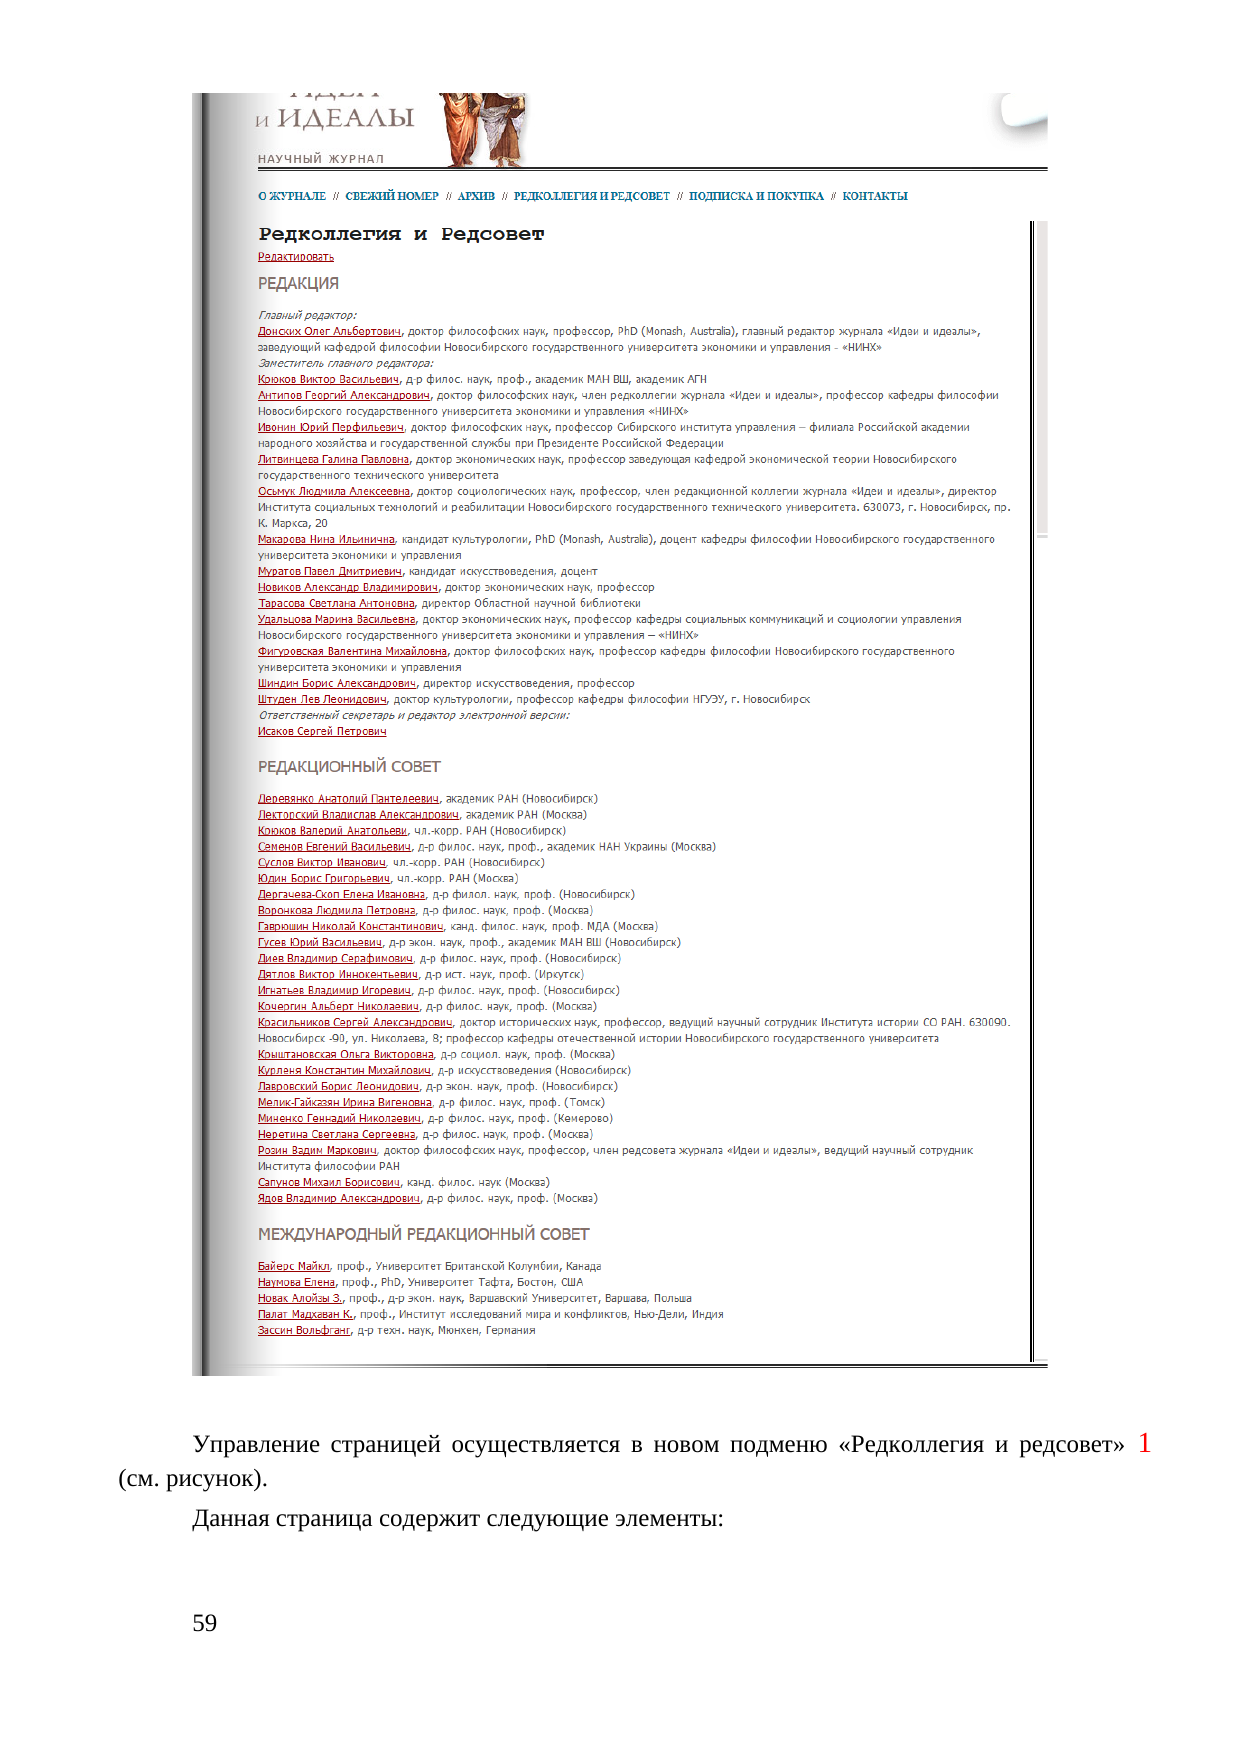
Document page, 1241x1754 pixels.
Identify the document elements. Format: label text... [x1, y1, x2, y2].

picture [192, 93, 1048, 1376]
text Управление страницей осуществляется в новом подменю «Редколлегия и редсовет» 1 (см. рисунок). [118, 1426, 1152, 1492]
text Данная страница содержит следующие элементы: [118, 1503, 1152, 1531]
